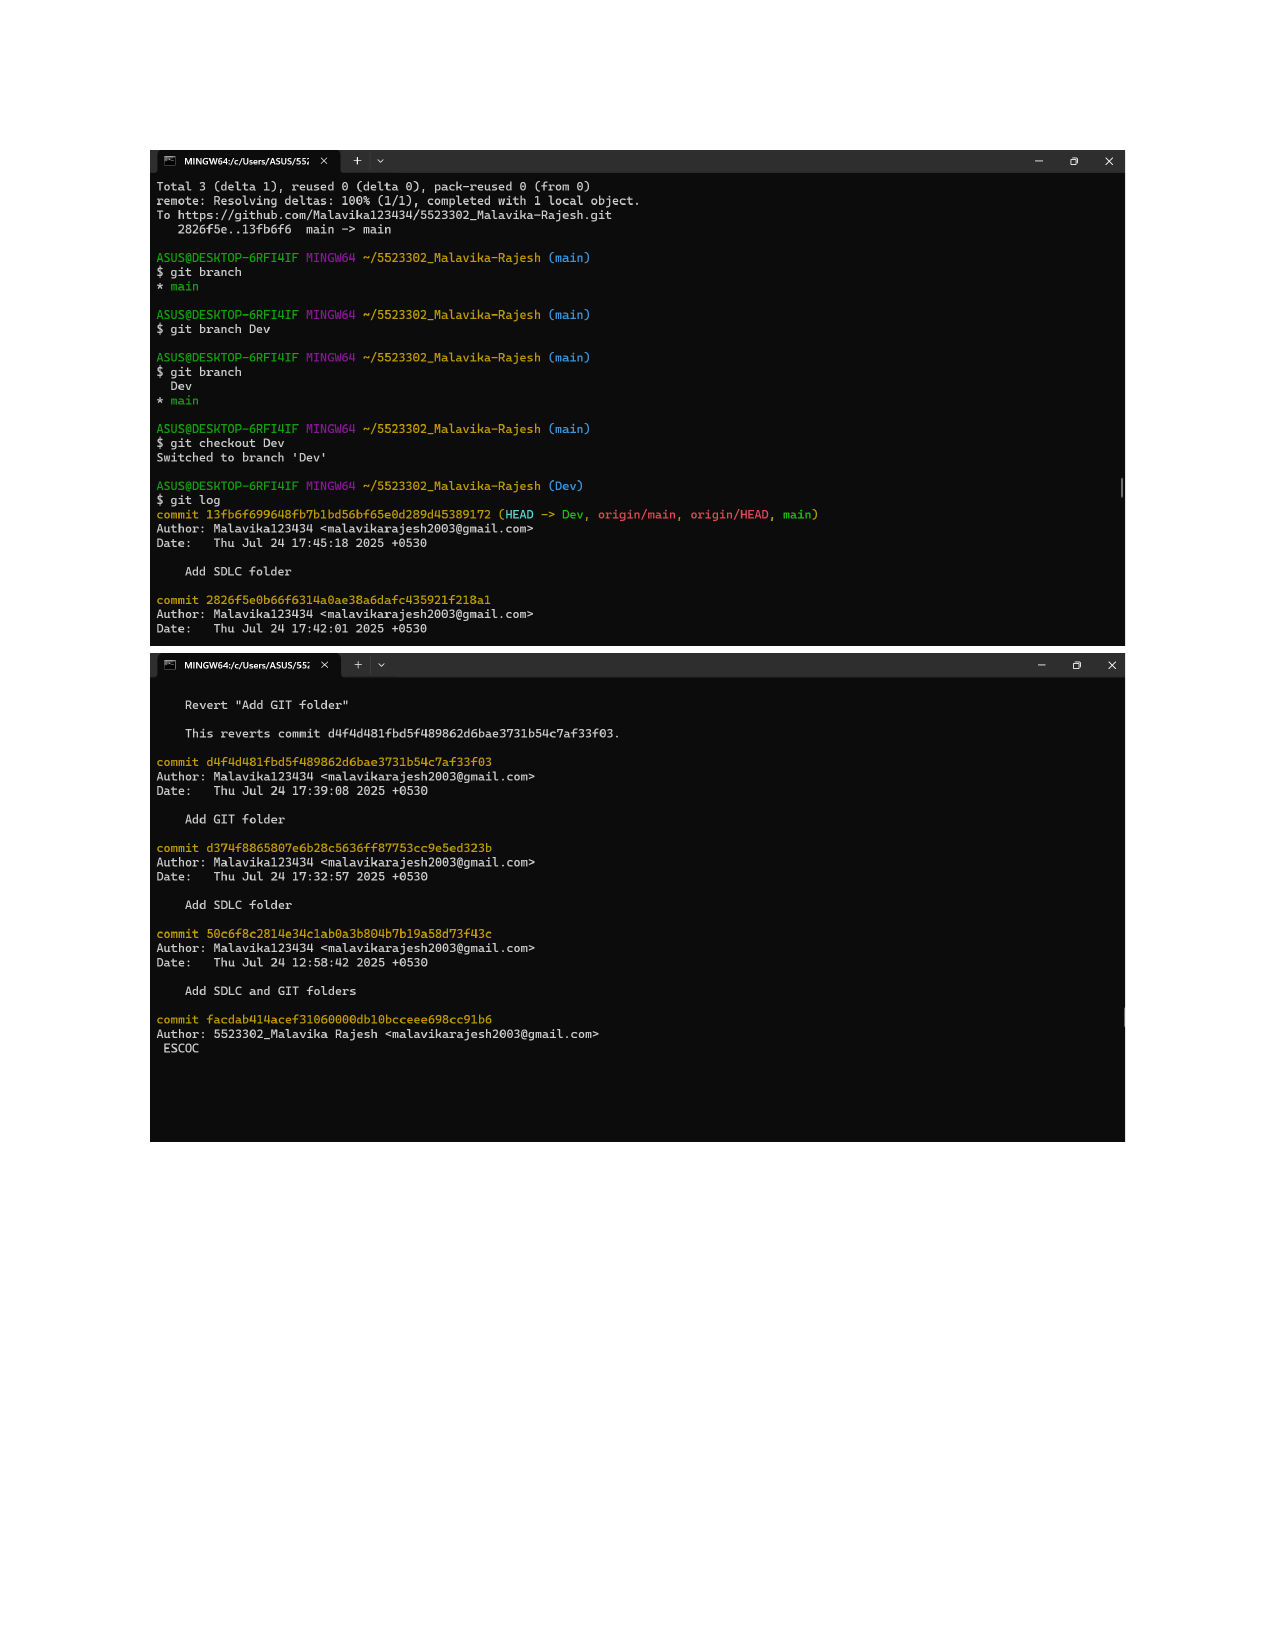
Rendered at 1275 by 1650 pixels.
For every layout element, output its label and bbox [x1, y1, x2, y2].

picture [150, 150, 1125, 646]
picture [150, 653, 1125, 1142]
